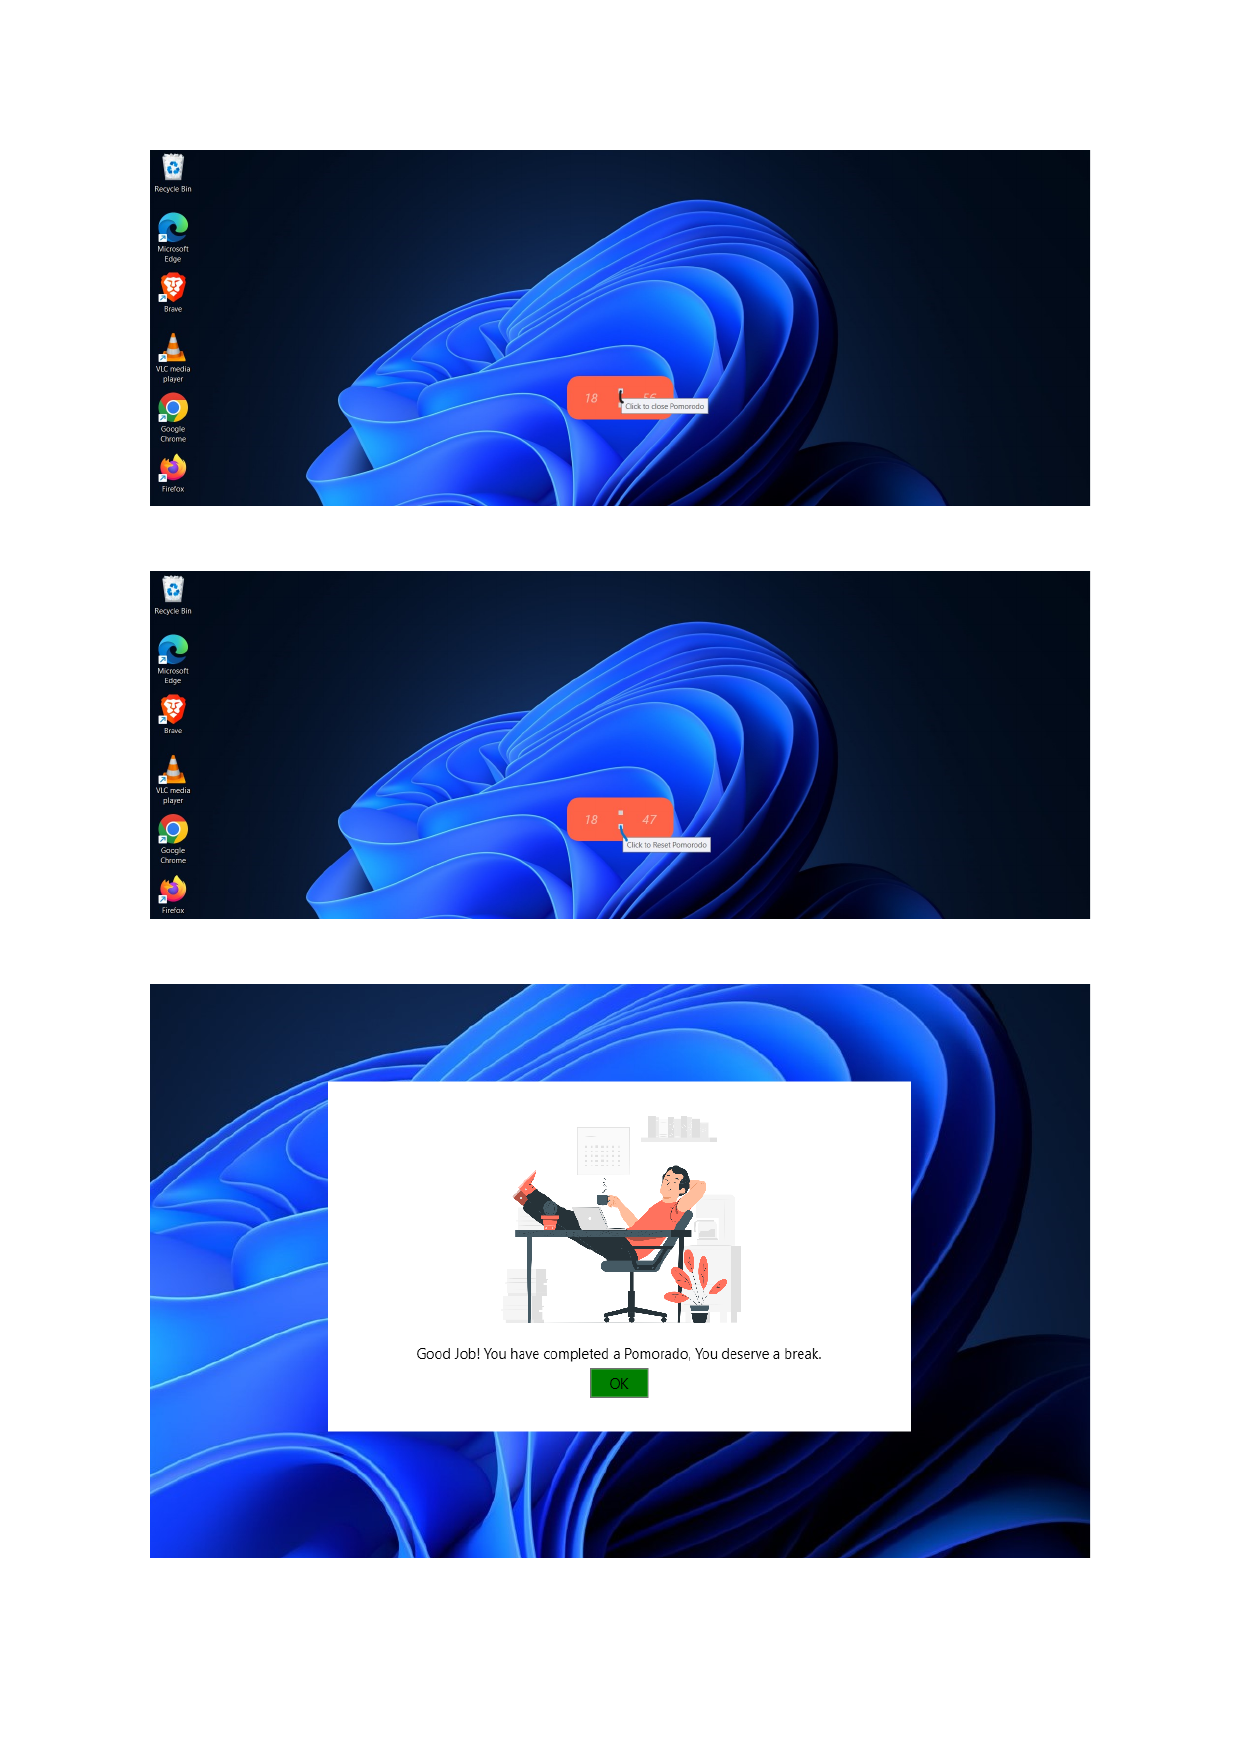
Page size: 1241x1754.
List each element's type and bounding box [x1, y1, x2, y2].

picture [150, 984, 1091, 1558]
picture [150, 150, 1091, 506]
picture [150, 571, 1091, 919]
